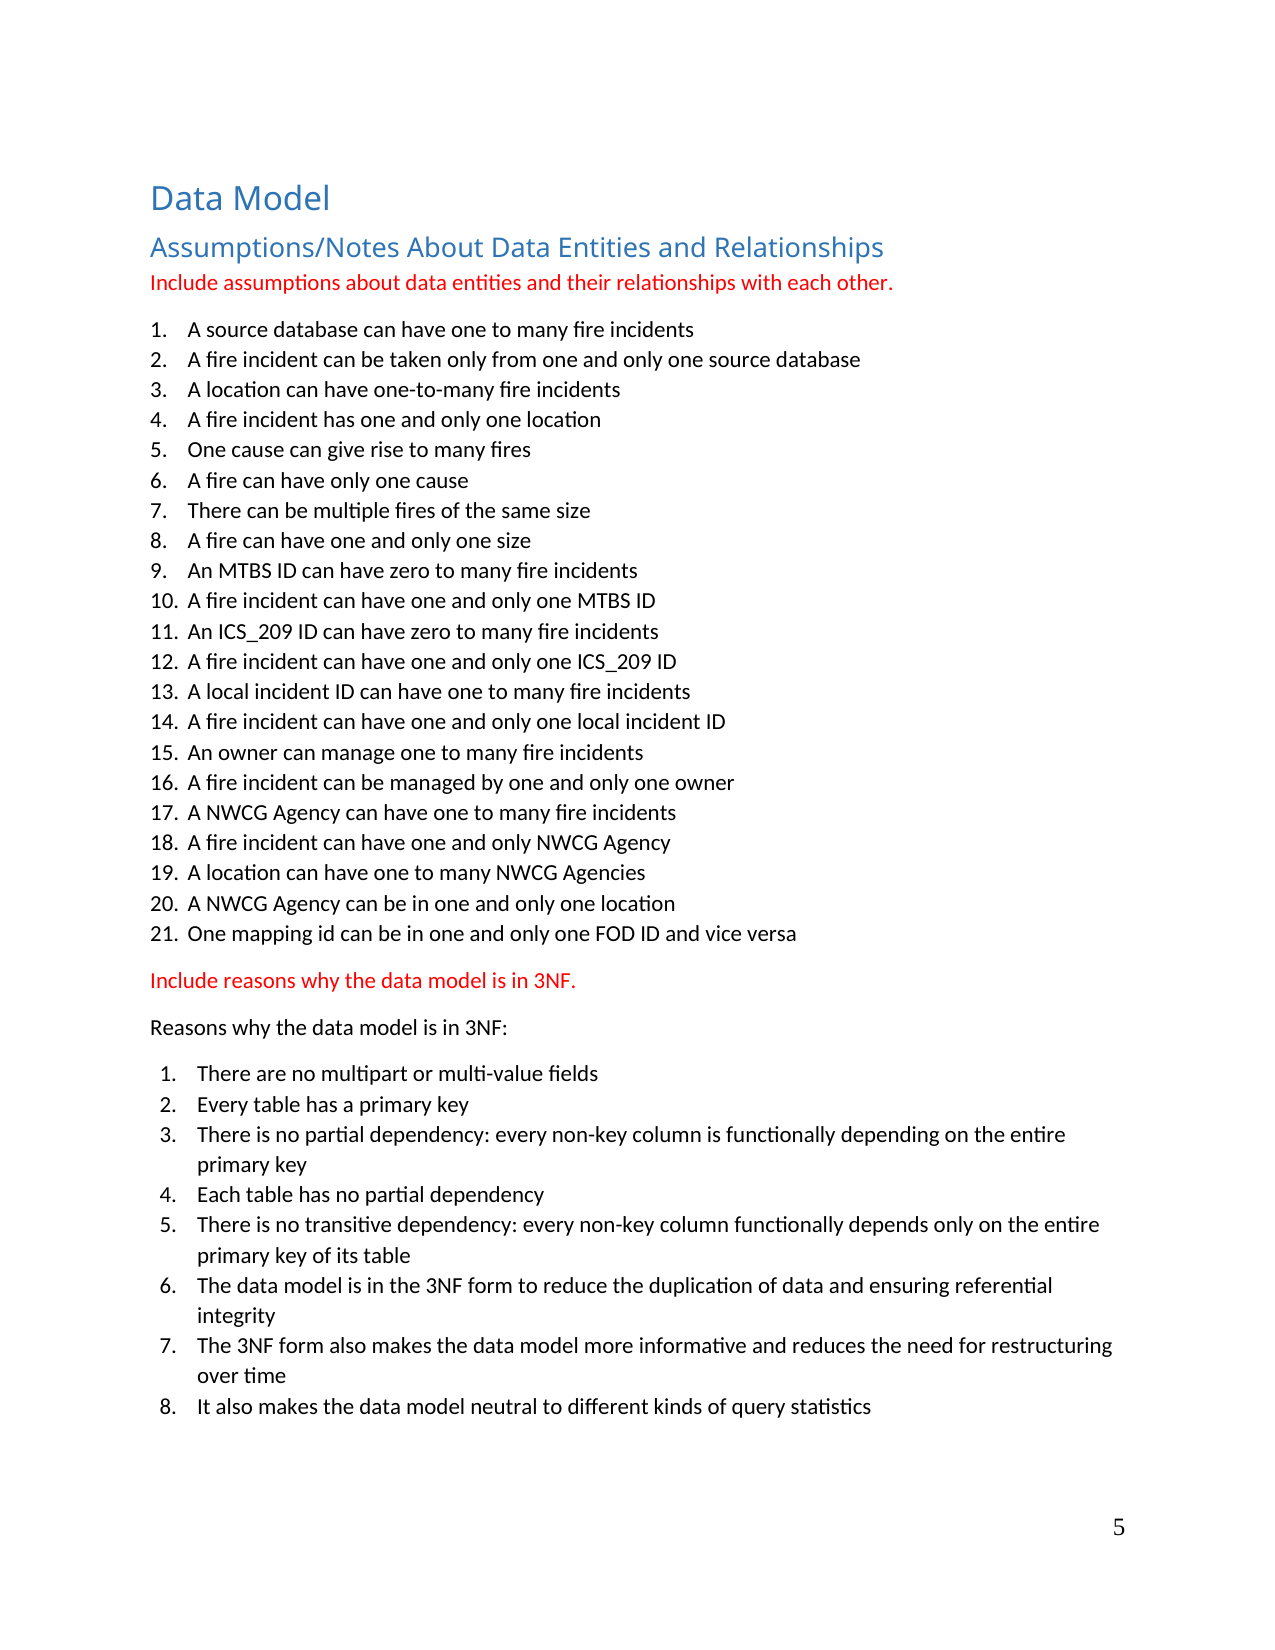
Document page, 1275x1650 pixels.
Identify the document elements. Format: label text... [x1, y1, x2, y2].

list There is no partial dependency: every non-key column is functionally depending on the entire primary key [159, 1120, 1125, 1178]
list There can be multiple fires of the same size [150, 496, 1125, 524]
list It also makes the data model neutral to different kinds of query statistics [159, 1392, 1125, 1420]
list An owner can manage one to many fire incidents [150, 738, 1125, 766]
list The data model is in the 3NF form to reduce the duplication of data and ensuring referential integrity [159, 1271, 1125, 1329]
text Include reasons why the data model is in 3NF. [150, 966, 1125, 994]
list The 3NF form also makes the data model more informative and reduces the need for restructuring over time [159, 1331, 1125, 1390]
subtitle Data Model [150, 175, 1125, 220]
list A fire incident can have one and only one local incident ID [150, 707, 1125, 736]
list An ICS_209 ID can have zero to many fire incidents [150, 617, 1125, 645]
list A fire incident can have one and only NWCG Agency [150, 828, 1125, 856]
list A fire can have only one cause [150, 466, 1125, 494]
list An MTBS ID can have zero to many fire incidents [150, 556, 1125, 584]
list Every table has a primary key [159, 1090, 1125, 1118]
list One mapping id can be in one and only one FOD ID and vice versa [150, 919, 1125, 947]
list A fire incident has one and only one location [150, 405, 1125, 433]
list A location can have one-to-many fire incidents [150, 375, 1125, 403]
list A source database can have one to many fire incidents [150, 315, 1125, 343]
list Each table has no partial dependency [159, 1180, 1125, 1208]
text Include assumptions about data entities and their relationships with each other. [150, 268, 1125, 296]
text Reasons why the data model is in 3NF: [131, 1013, 1125, 1041]
list A local incident ID can have one to many fire incidents [150, 677, 1125, 705]
list A fire incident can have one and only one ICS_209 ID [150, 647, 1125, 675]
list A fire incident can have one and only one MTBS ID [150, 587, 1125, 615]
list A NWCG Agency can be in one and only one location [150, 889, 1125, 917]
list A NWCG Agency can have one to many fire incidents [150, 798, 1125, 826]
list One cause can give rise to many fires [150, 436, 1125, 464]
list A fire incident can be taken only from one and only one source database [150, 345, 1125, 373]
list There is no transitive dependency: every non-key column functionally depends only on the entire primary key of its table [159, 1211, 1125, 1269]
list A location can have one to many NWCG Agencies [150, 858, 1125, 887]
list A fire can have one and only one size [150, 526, 1125, 554]
list There are no multipart or multi-value fields [159, 1059, 1125, 1088]
subtitle Assumptions/Notes About Data Entities and Relationships [150, 228, 1125, 265]
list A fire incident can be managed by one and only one owner [150, 768, 1125, 796]
